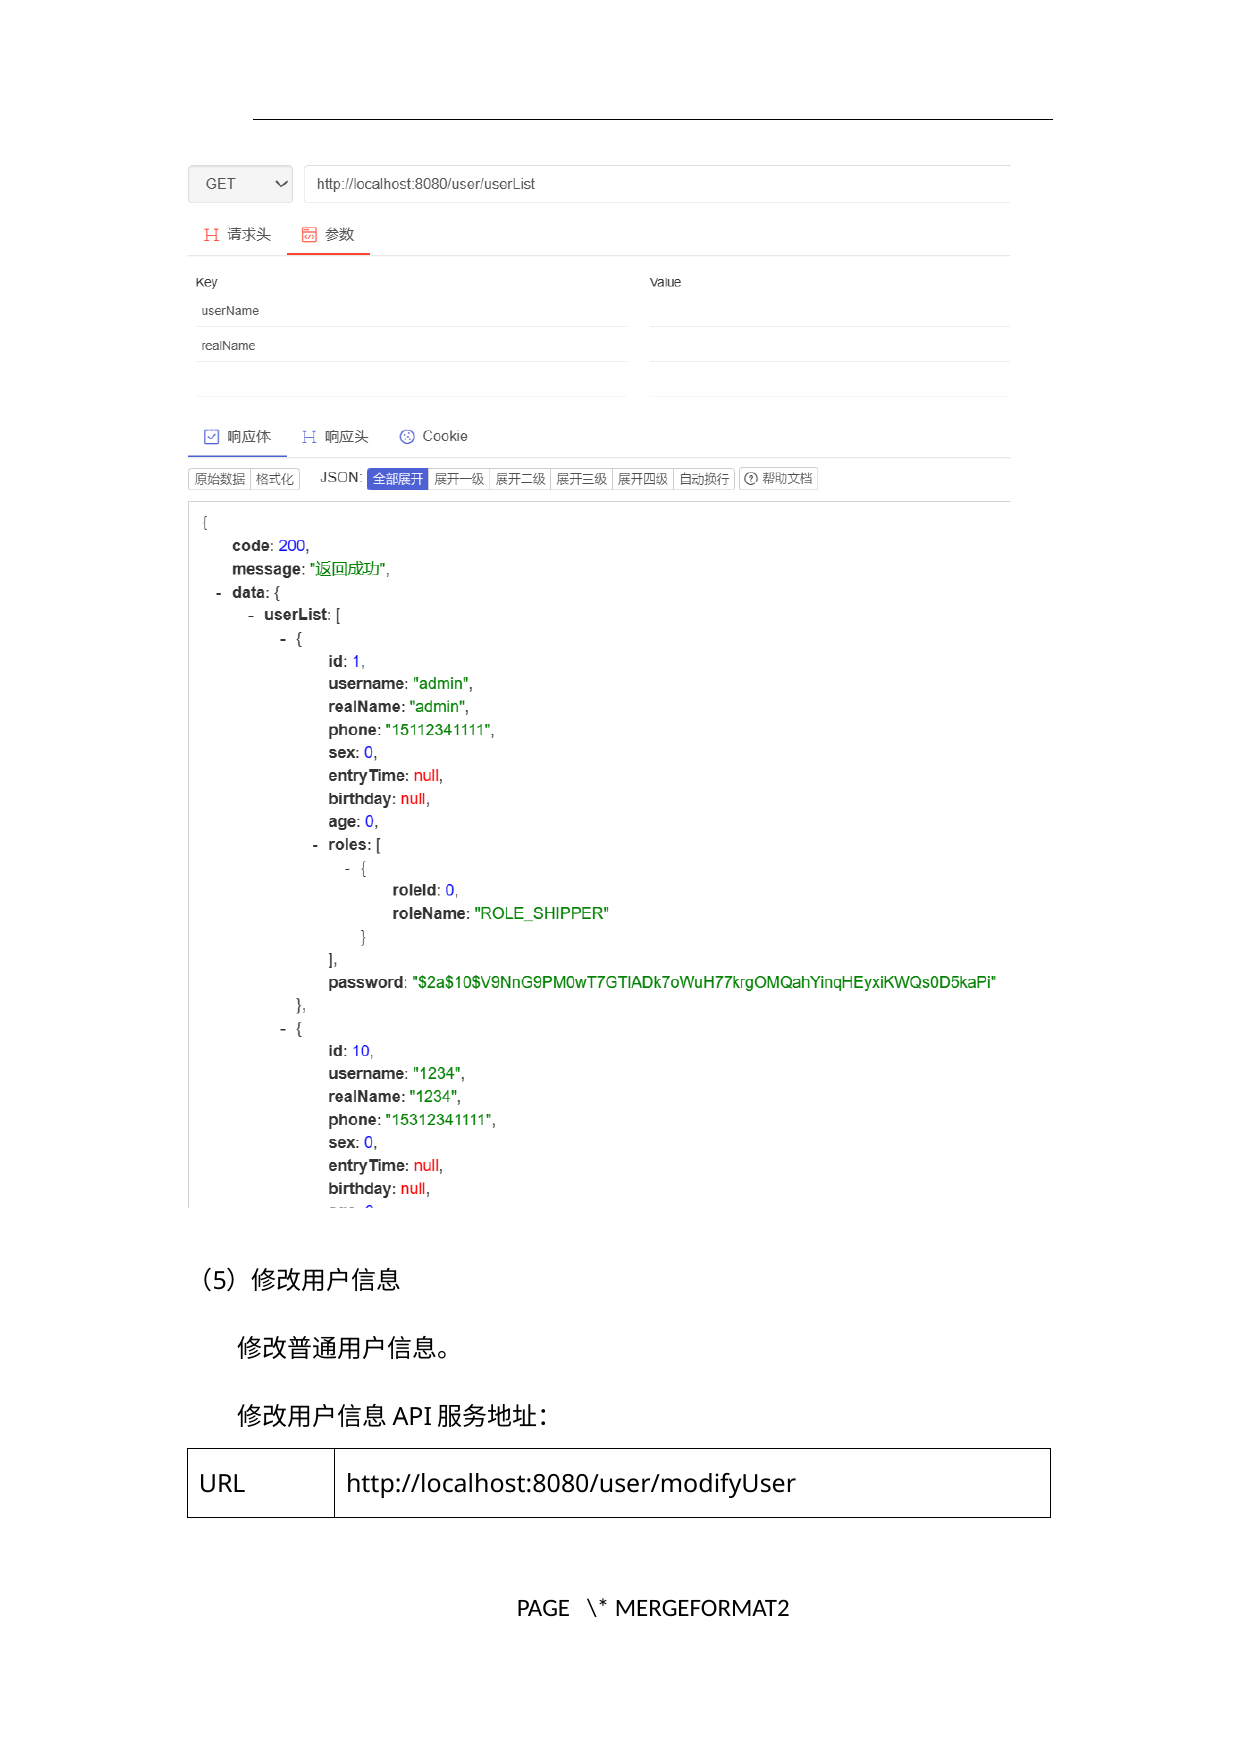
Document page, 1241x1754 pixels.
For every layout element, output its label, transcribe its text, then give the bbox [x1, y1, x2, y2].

table_header URL [188, 1449, 334, 1517]
list （5）修改用户信息 [187, 1244, 1053, 1312]
list 修改用户信息API服务地址： [187, 1380, 1053, 1448]
picture [187, 161, 1011, 1208]
list 修改普通用户信息。 [187, 1312, 1053, 1380]
table_header http://localhost:8080/user/modifyUser [335, 1449, 1050, 1517]
